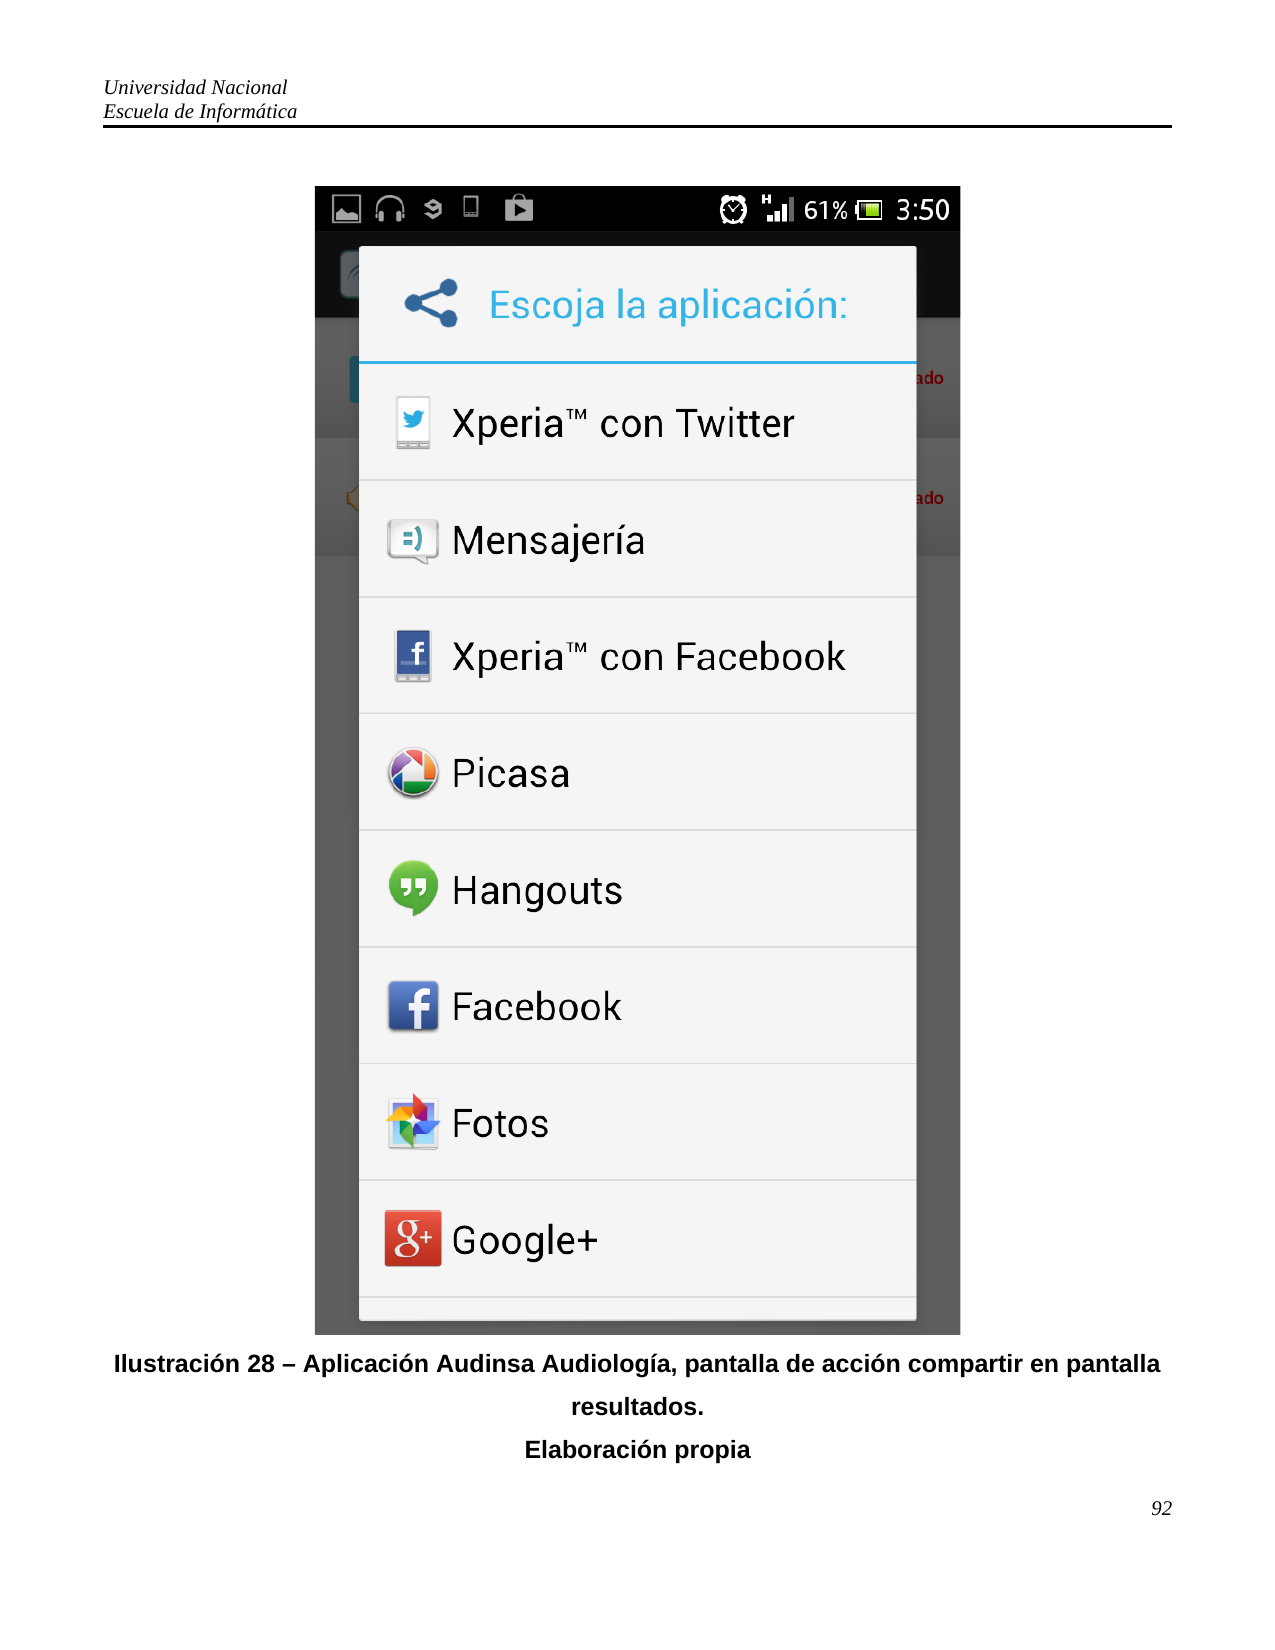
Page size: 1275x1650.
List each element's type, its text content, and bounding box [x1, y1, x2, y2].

text Ilustración 28 – Aplicación Audinsa Audiología, pantalla de acción compartir en pantalla resultados. [103, 1349, 1172, 1421]
text Elaboración propia [103, 1435, 1172, 1464]
picture [314, 186, 961, 1335]
